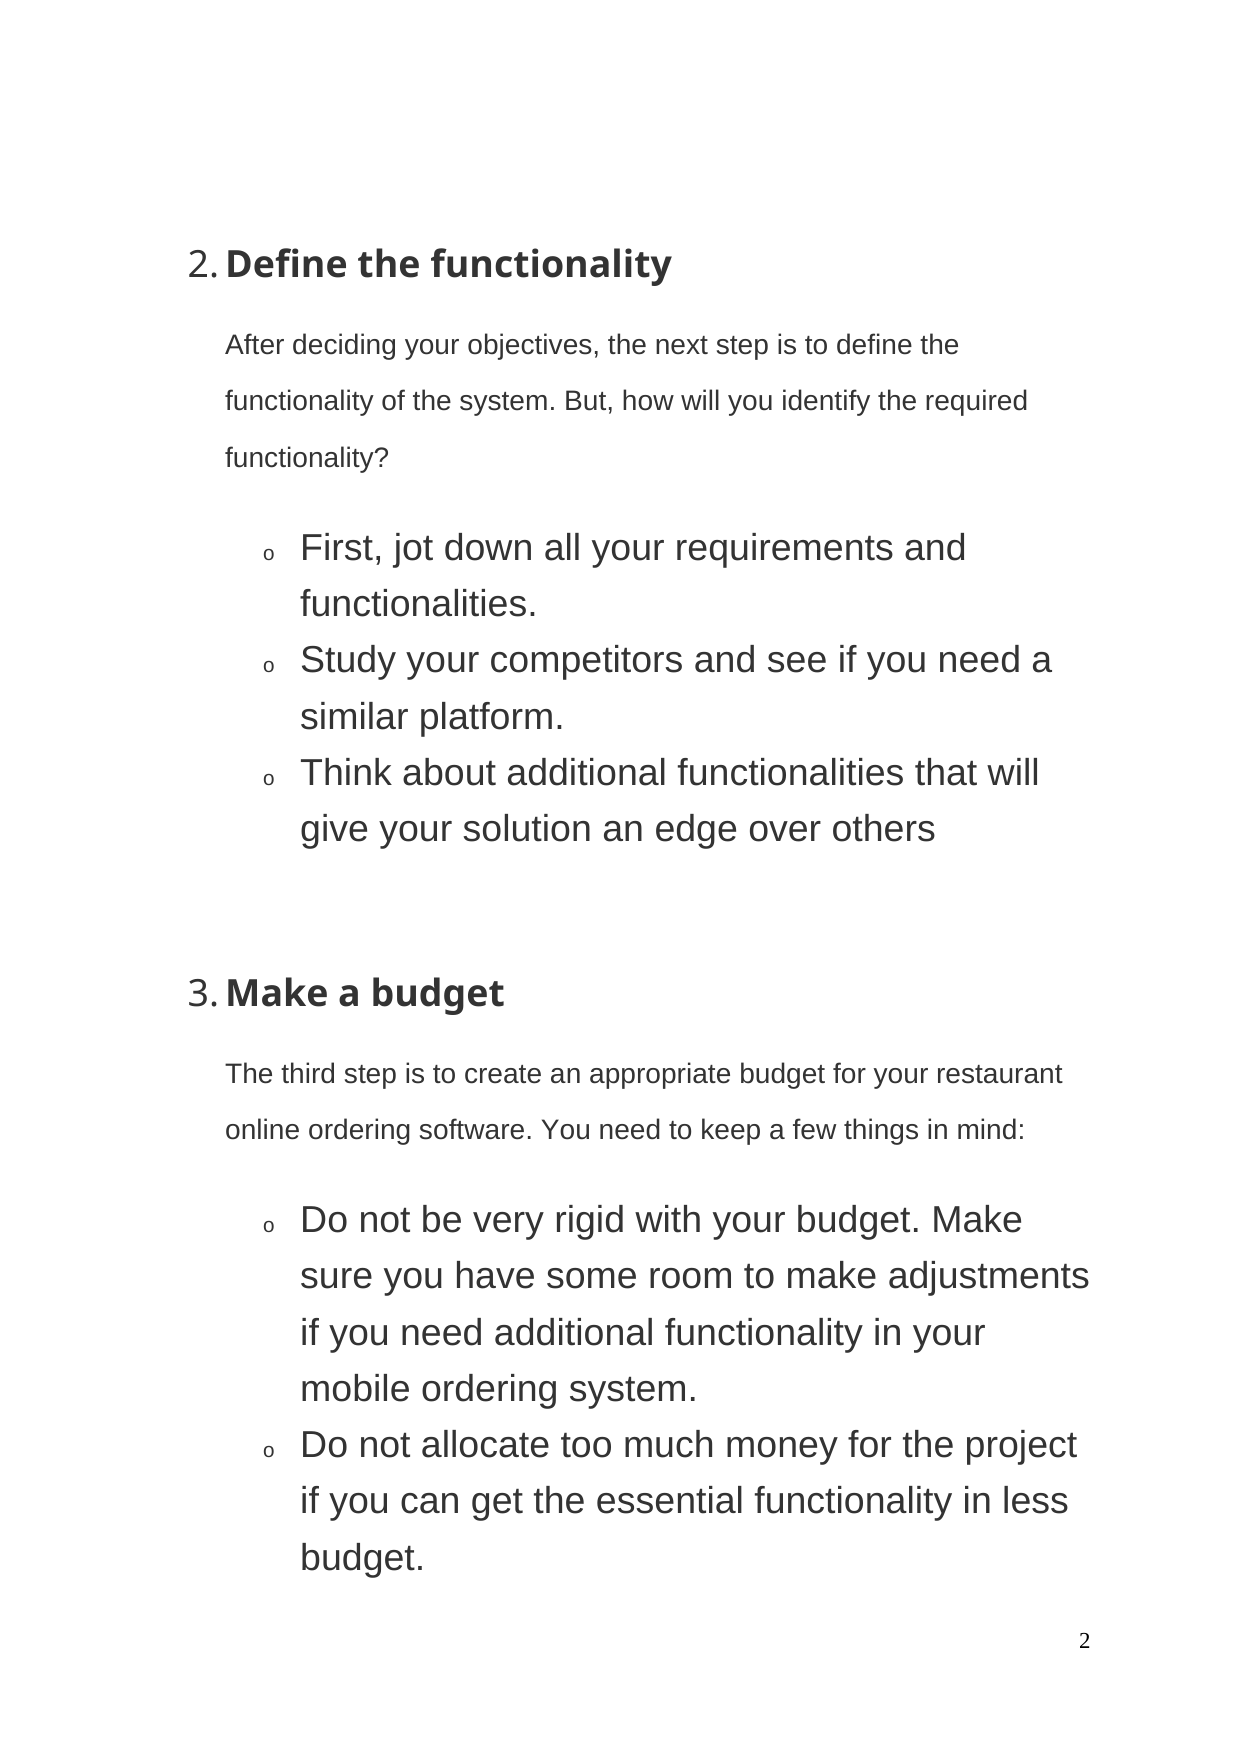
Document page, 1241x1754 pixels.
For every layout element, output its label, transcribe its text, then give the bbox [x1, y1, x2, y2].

list Do not be very rigid with your budget. Make sure you have some room to make adjustments if you need additional functionality in your mobile ordering system. [262, 1184, 1090, 1409]
list Study your competitors and see if you need a similar platform. [262, 624, 1090, 737]
list Do not allocate too much money for the project if you can get the essential functionality in less budget. [262, 1409, 1090, 1578]
text The third step is to create an appropriate budget for your restaurant online ordering software. You need to keep a few things in mind: [225, 1033, 1090, 1145]
text After deciding your objectives, the next step is to define the functionality of the system. But, how will you identify the required functionality? [225, 304, 1090, 473]
list Think about additional functionalities that will give your solution an edge over others [262, 737, 1090, 849]
subtitle Make a budget [187, 966, 1090, 1017]
subtitle Define the functionality [187, 237, 1090, 288]
list First, jot down all your requirements and functionalities. [262, 512, 1090, 624]
